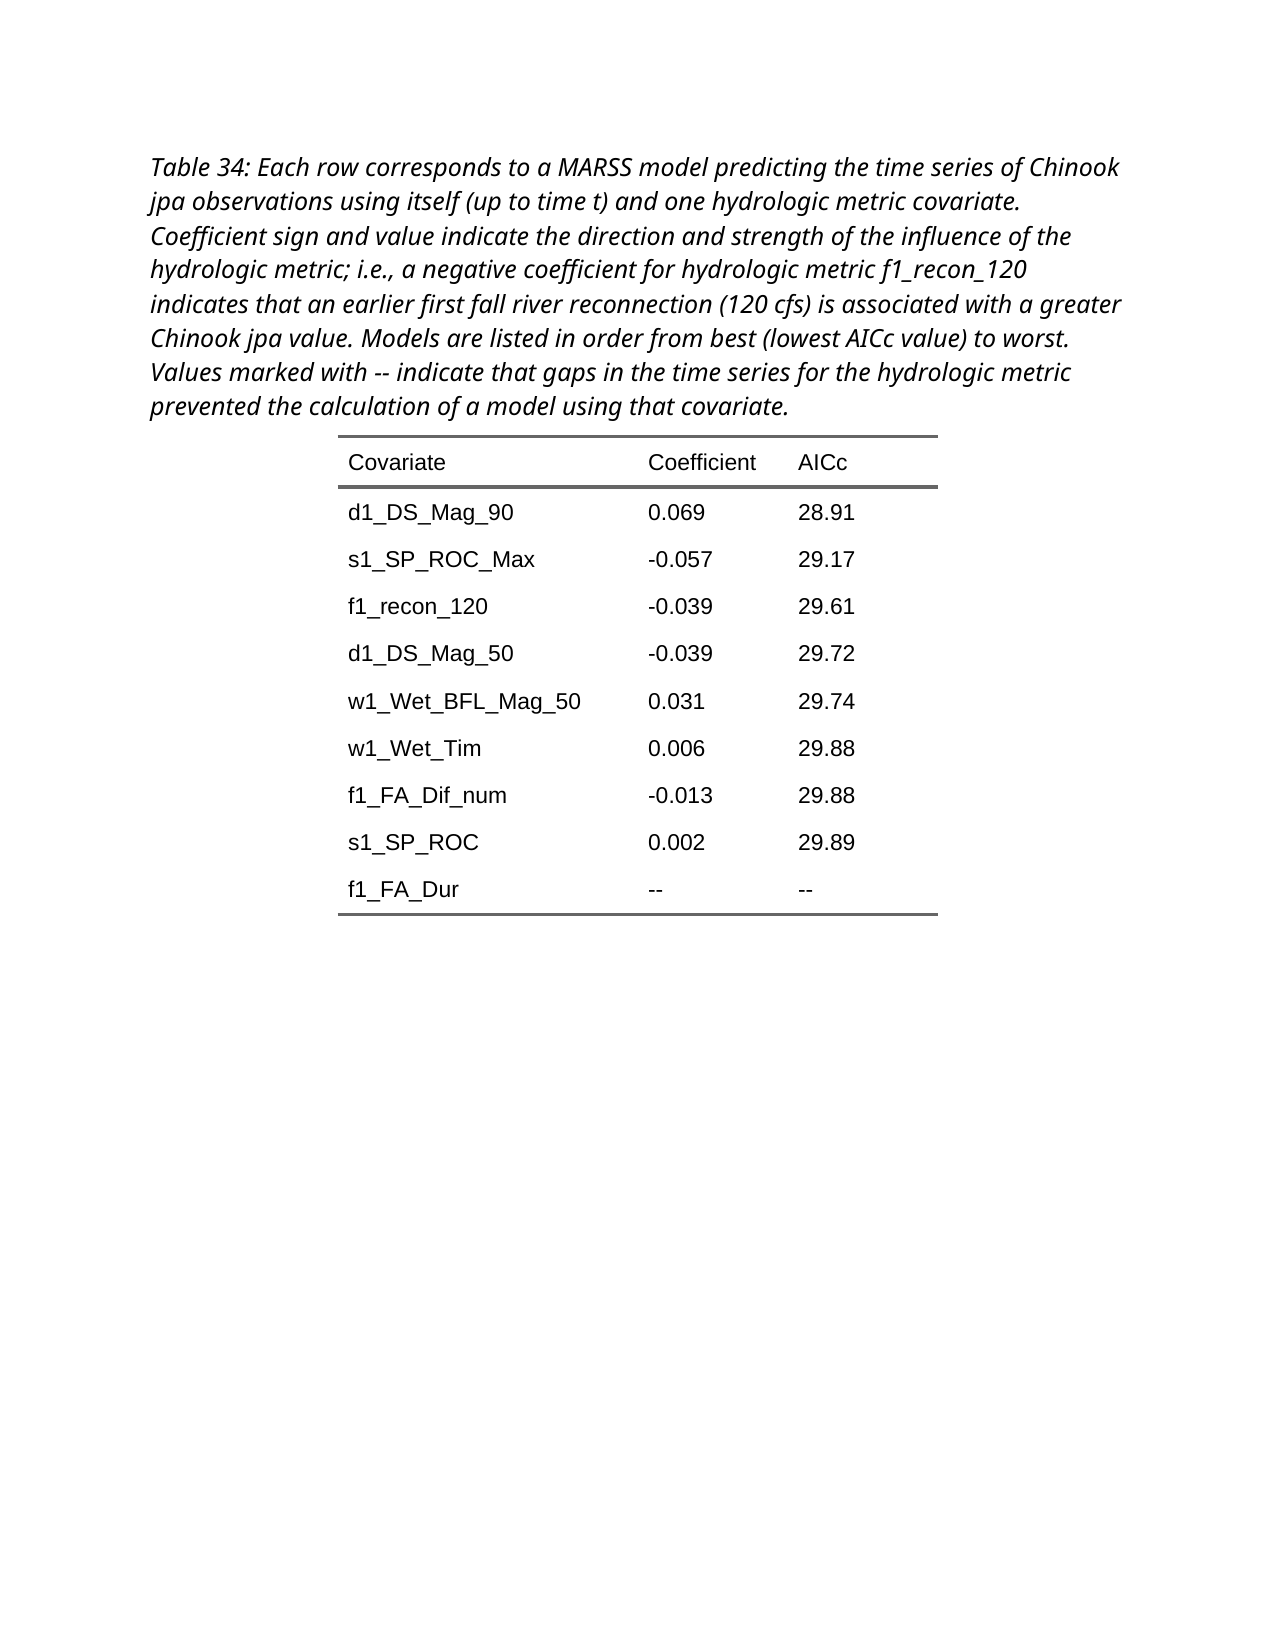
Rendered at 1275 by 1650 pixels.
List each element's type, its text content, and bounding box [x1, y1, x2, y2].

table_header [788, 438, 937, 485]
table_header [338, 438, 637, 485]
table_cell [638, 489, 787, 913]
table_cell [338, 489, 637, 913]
text Table 34: Each row corresponds to a MARSS model predicting the time series of Chinook jpa observations using itself (up to time t) and one hydrologic metric covariate. Coefficient sign and value indicate the direction and strength of the influence of the hydrologic metric; i.e., a negative coefficient for hydrologic metric f1_recon_120 indicates that an earlier first fall river reconnection (120 cfs) is associated with a greater Chinook jpa value. Models are listed in order from best (lowest AICc value) to worst. Values marked with -- indicate that gaps in the time series for the hydrologic metric prevented the calculation of a model using that covariate. [150, 150, 1125, 422]
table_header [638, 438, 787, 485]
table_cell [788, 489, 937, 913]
